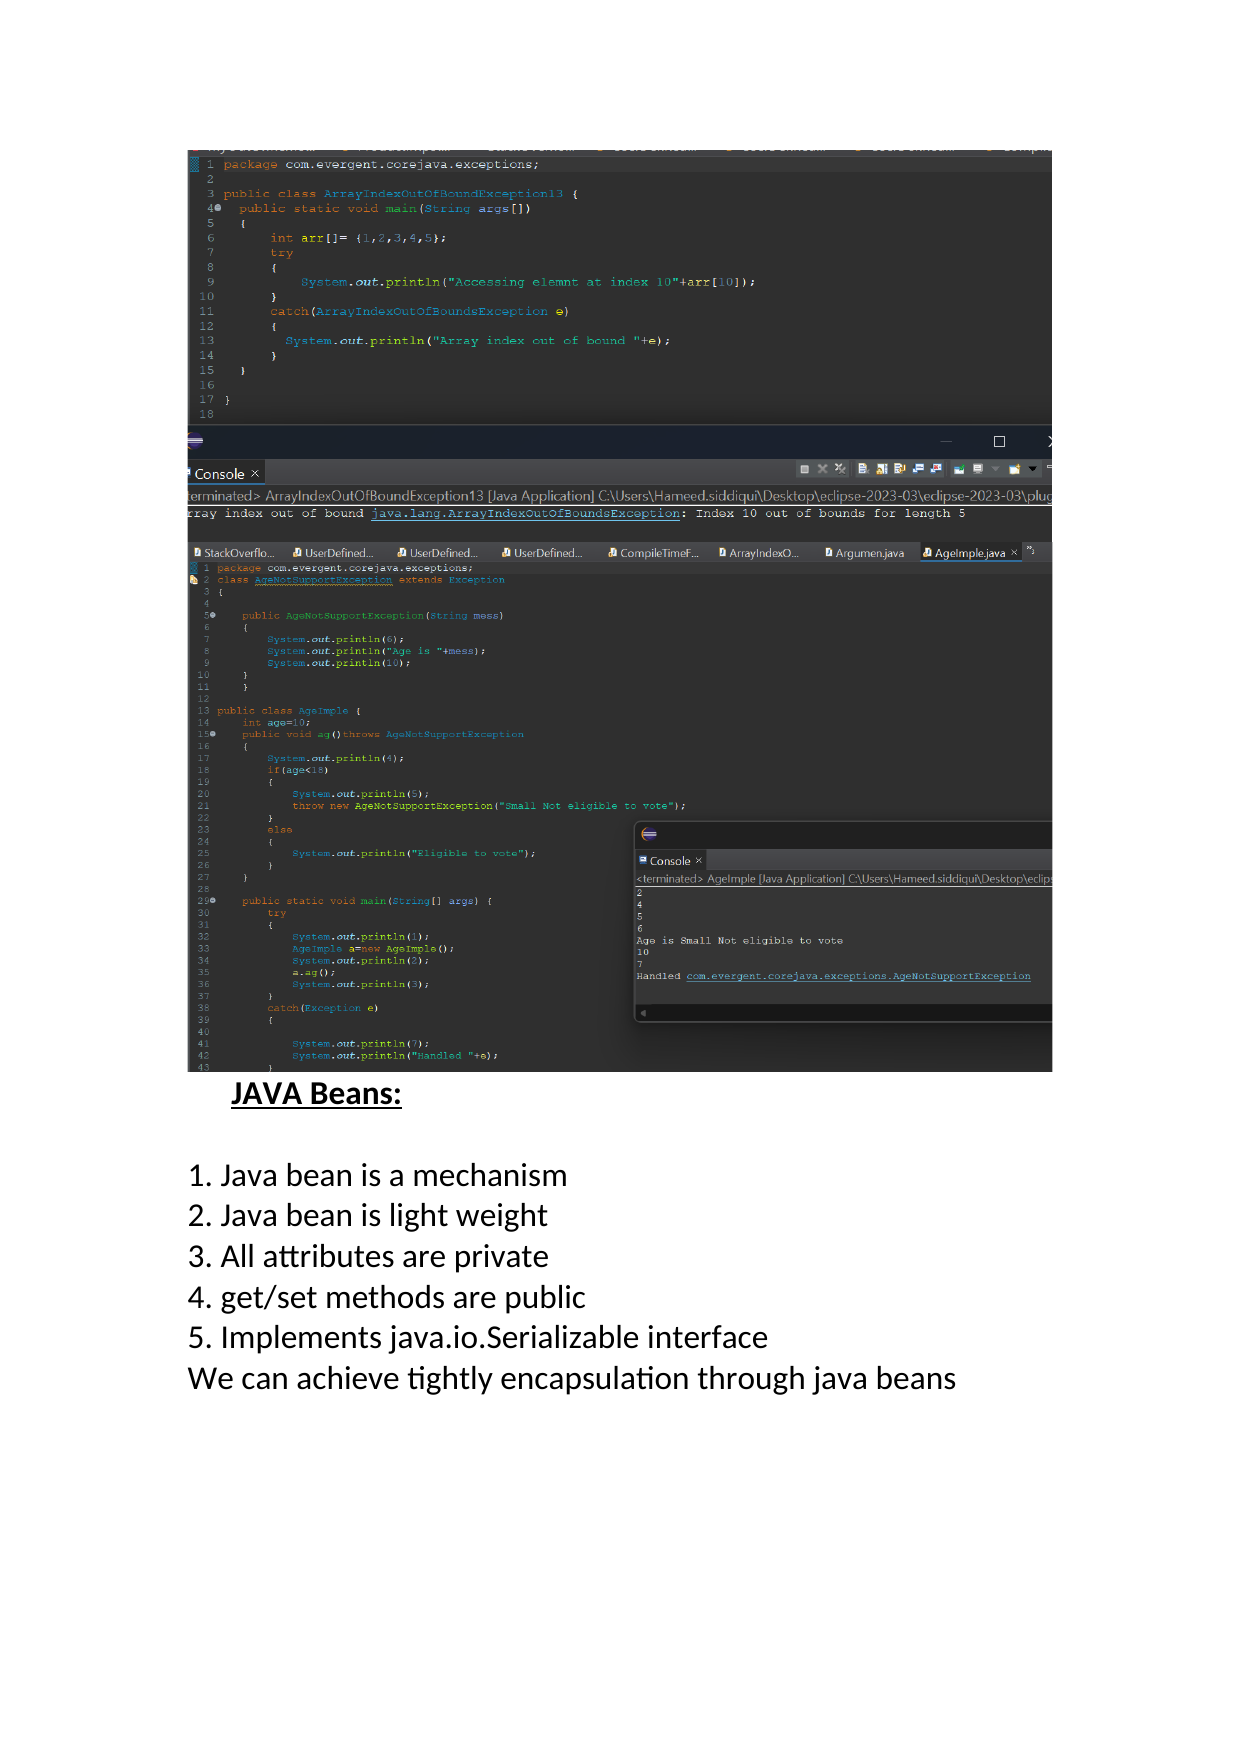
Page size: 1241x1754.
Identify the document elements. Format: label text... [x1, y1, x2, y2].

list Java bean is a mechanism [187, 1153, 1053, 1194]
picture [187, 150, 1053, 1072]
list Implements java.io.Serializable interface [187, 1316, 1053, 1357]
list get/set methods are public [187, 1276, 1053, 1316]
list All attributes are private [187, 1235, 1053, 1276]
text We can achieve tightly encapsulation through java beans [187, 1357, 1053, 1398]
list JAVA Beans: [231, 1072, 1053, 1113]
list Java bean is light weight [187, 1194, 1053, 1235]
